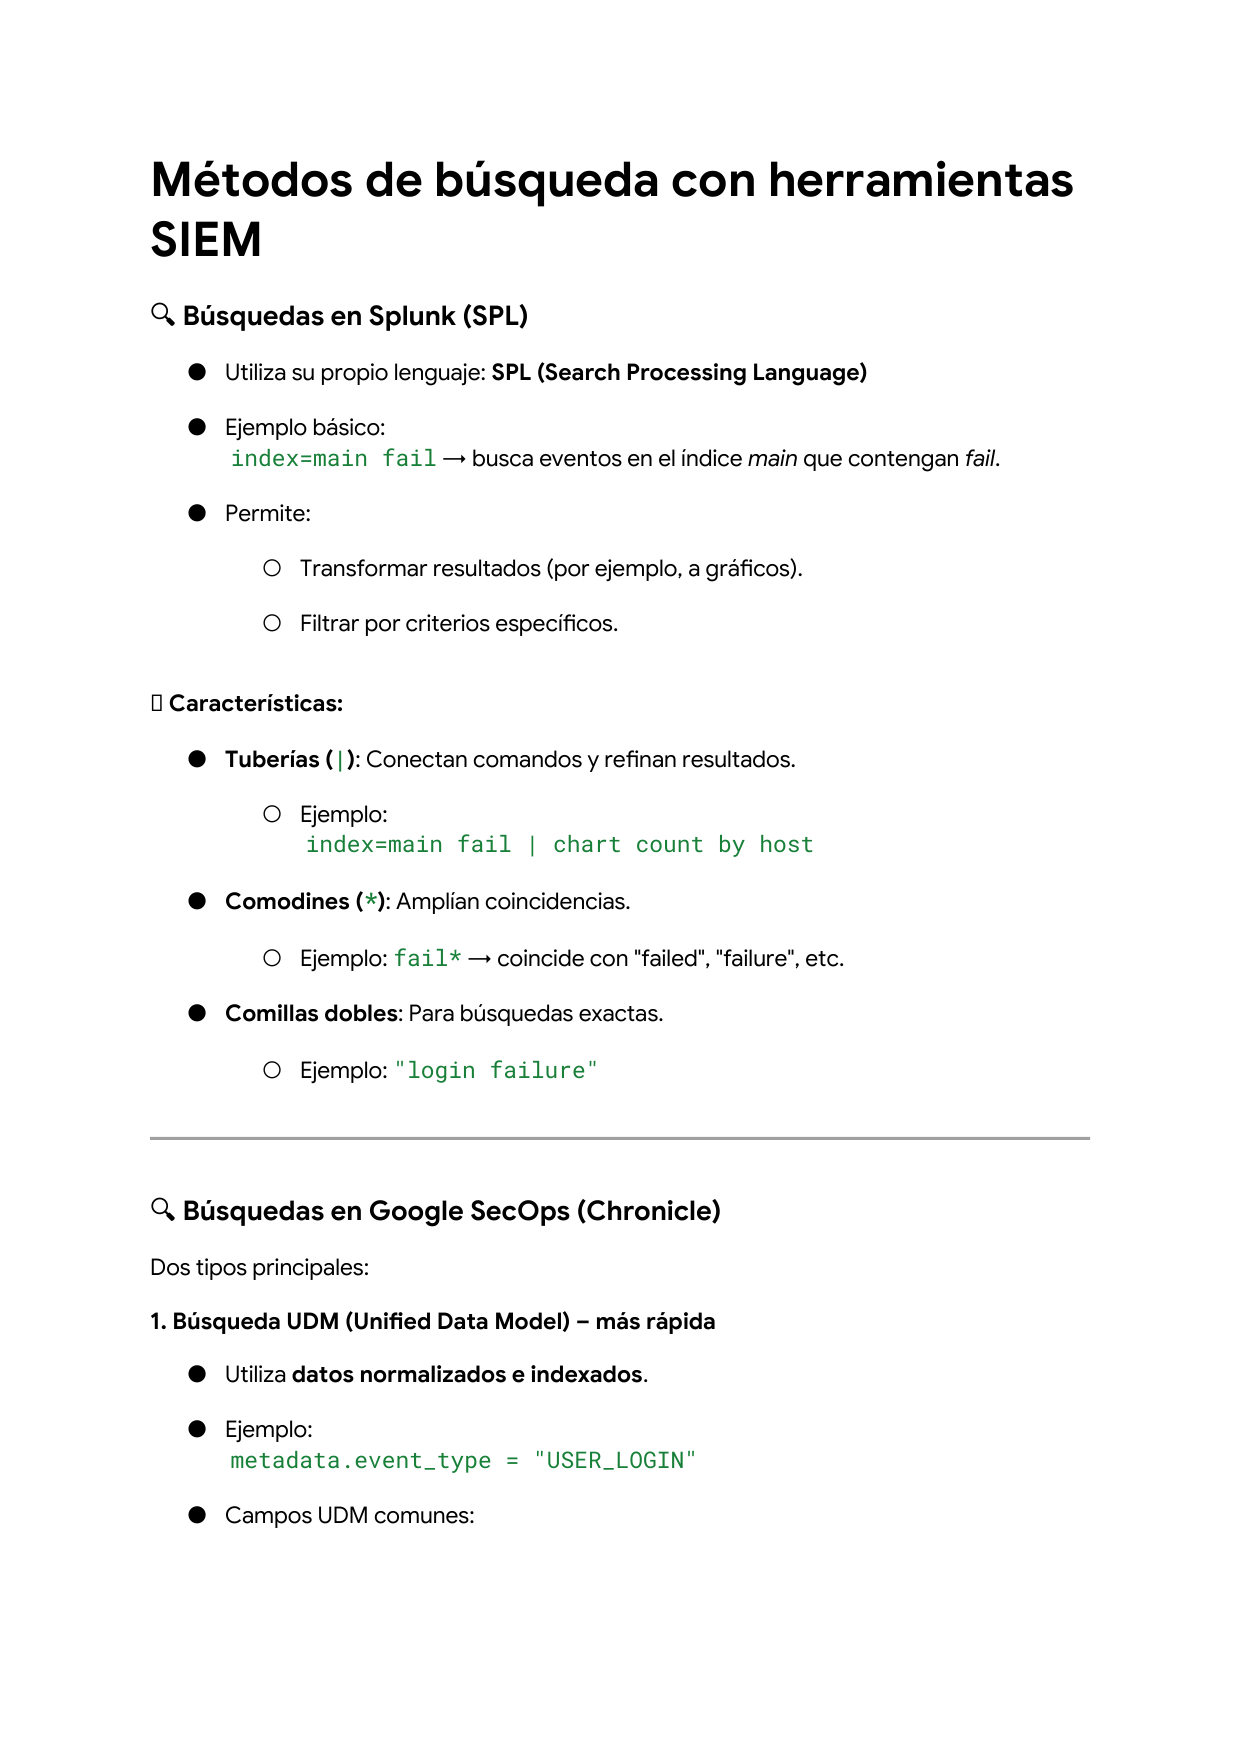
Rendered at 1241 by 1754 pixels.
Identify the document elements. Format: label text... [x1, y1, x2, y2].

list Comodines (*): Amplían coincidencias. [187, 886, 1090, 943]
list Permite: [187, 499, 1090, 554]
list Filtrar por criterios específicos. [262, 609, 1090, 664]
subtitle 1. Búsqueda UDM (Unified Data Model) – más rápida [150, 1307, 1090, 1336]
subtitle 🔍 Búsquedas en Google SecOps (Chronicle) [150, 1194, 1090, 1228]
list Campos UDM comunes: [187, 1501, 1090, 1557]
subtitle 📌 Características: [150, 689, 1090, 718]
subtitle 🔍 Búsquedas en Splunk (SPL) [150, 299, 1090, 333]
list Ejemplo: metadata.event_type = "USER_LOGIN" [187, 1416, 1090, 1501]
list Transformar resultados (por ejemplo, a gráficos). [262, 554, 1090, 609]
list Ejemplo: "login failure" [262, 1055, 1090, 1112]
list Ejemplo: fail* → coincide con "failed", "failure", etc. [262, 943, 1090, 1000]
list Comillas dobles: Para búsquedas exactas. [187, 1000, 1090, 1055]
list Tuberías (|): Conectan comandos y refinan resultados. [187, 743, 1090, 800]
list Ejemplo: index=main fail | chart count by host [262, 800, 1090, 886]
list Ejemplo básico: index=main fail → busca eventos en el índice main que contengan fail. [187, 413, 1090, 499]
list Utiliza datos normalizados e indexados. [187, 1361, 1090, 1416]
text Dos tipos principales: [150, 1253, 1090, 1282]
subtitle Métodos de búsqueda con herramientas SIEM [150, 150, 1090, 270]
list Utiliza su propio lenguaje: SPL (Search Processing Language) [187, 358, 1090, 413]
